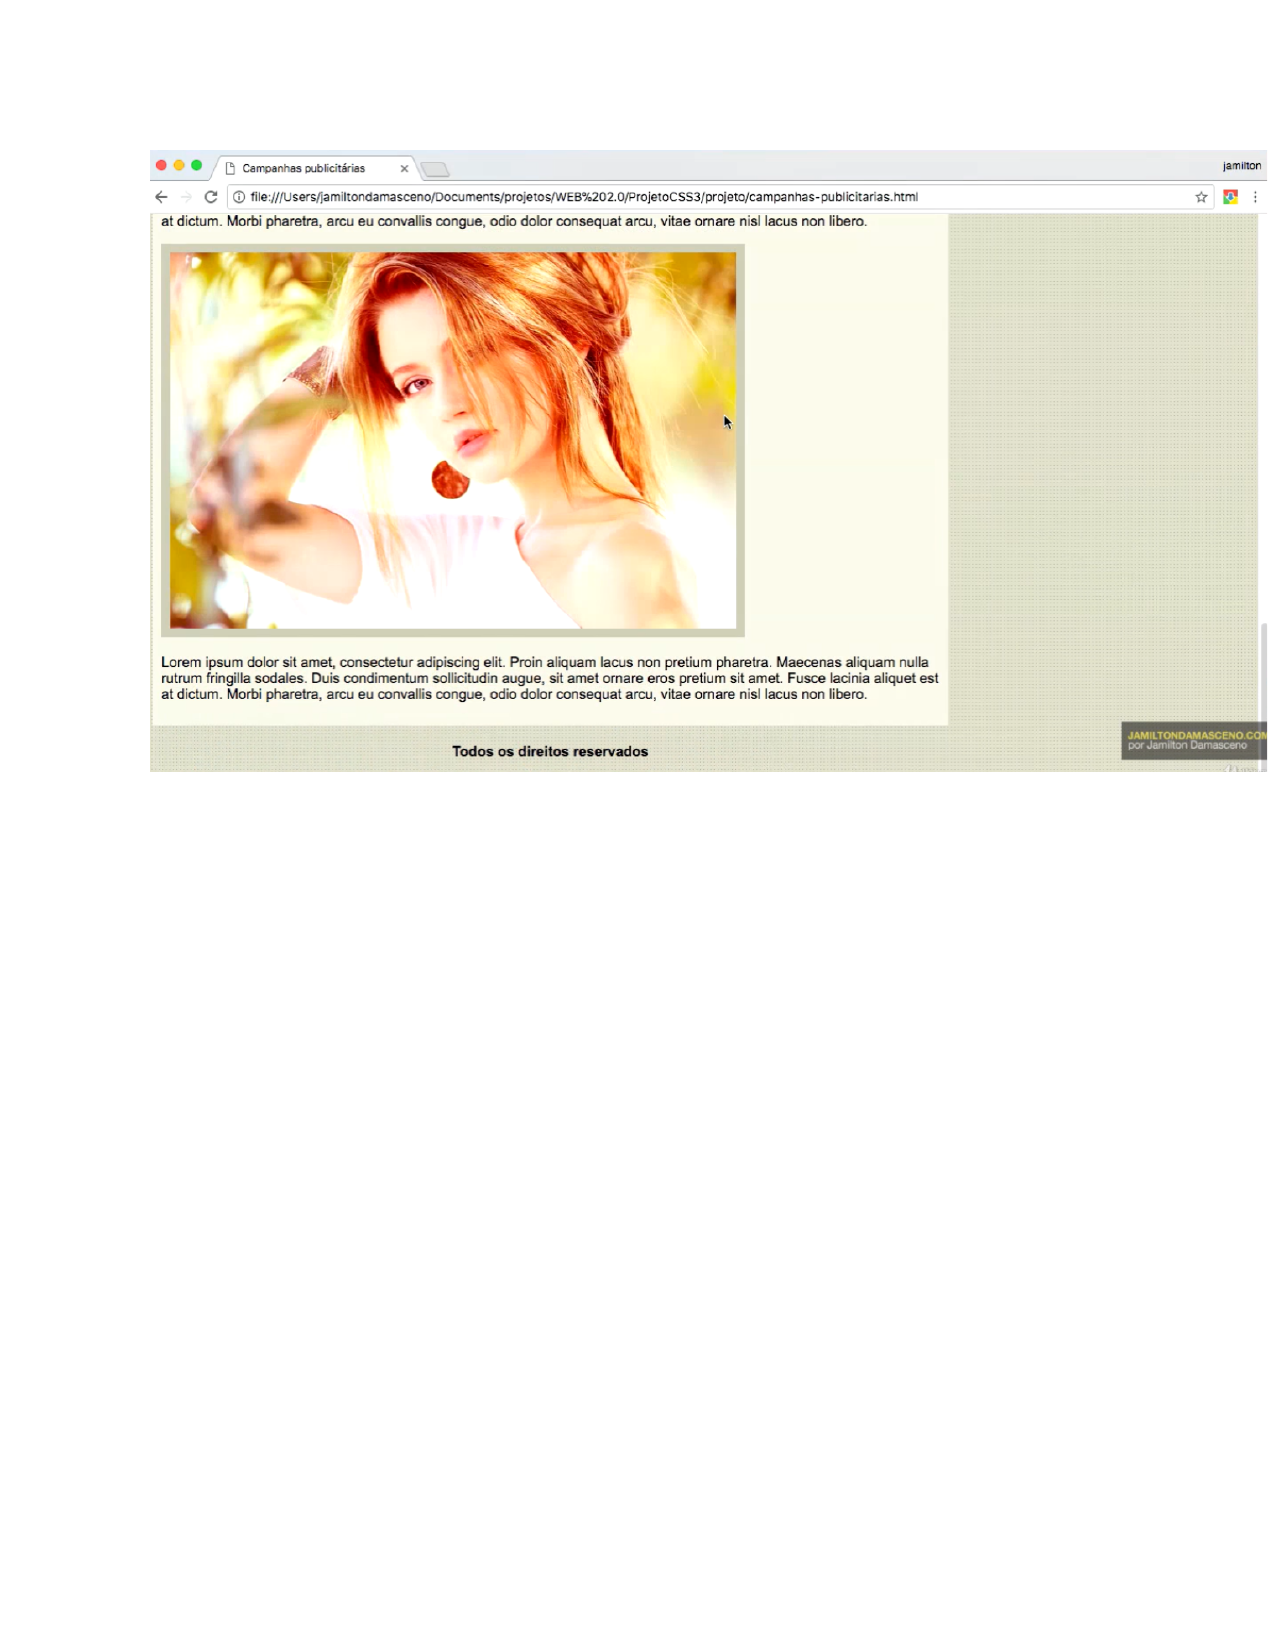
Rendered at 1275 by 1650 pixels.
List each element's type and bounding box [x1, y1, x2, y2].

picture [150, 150, 1268, 772]
